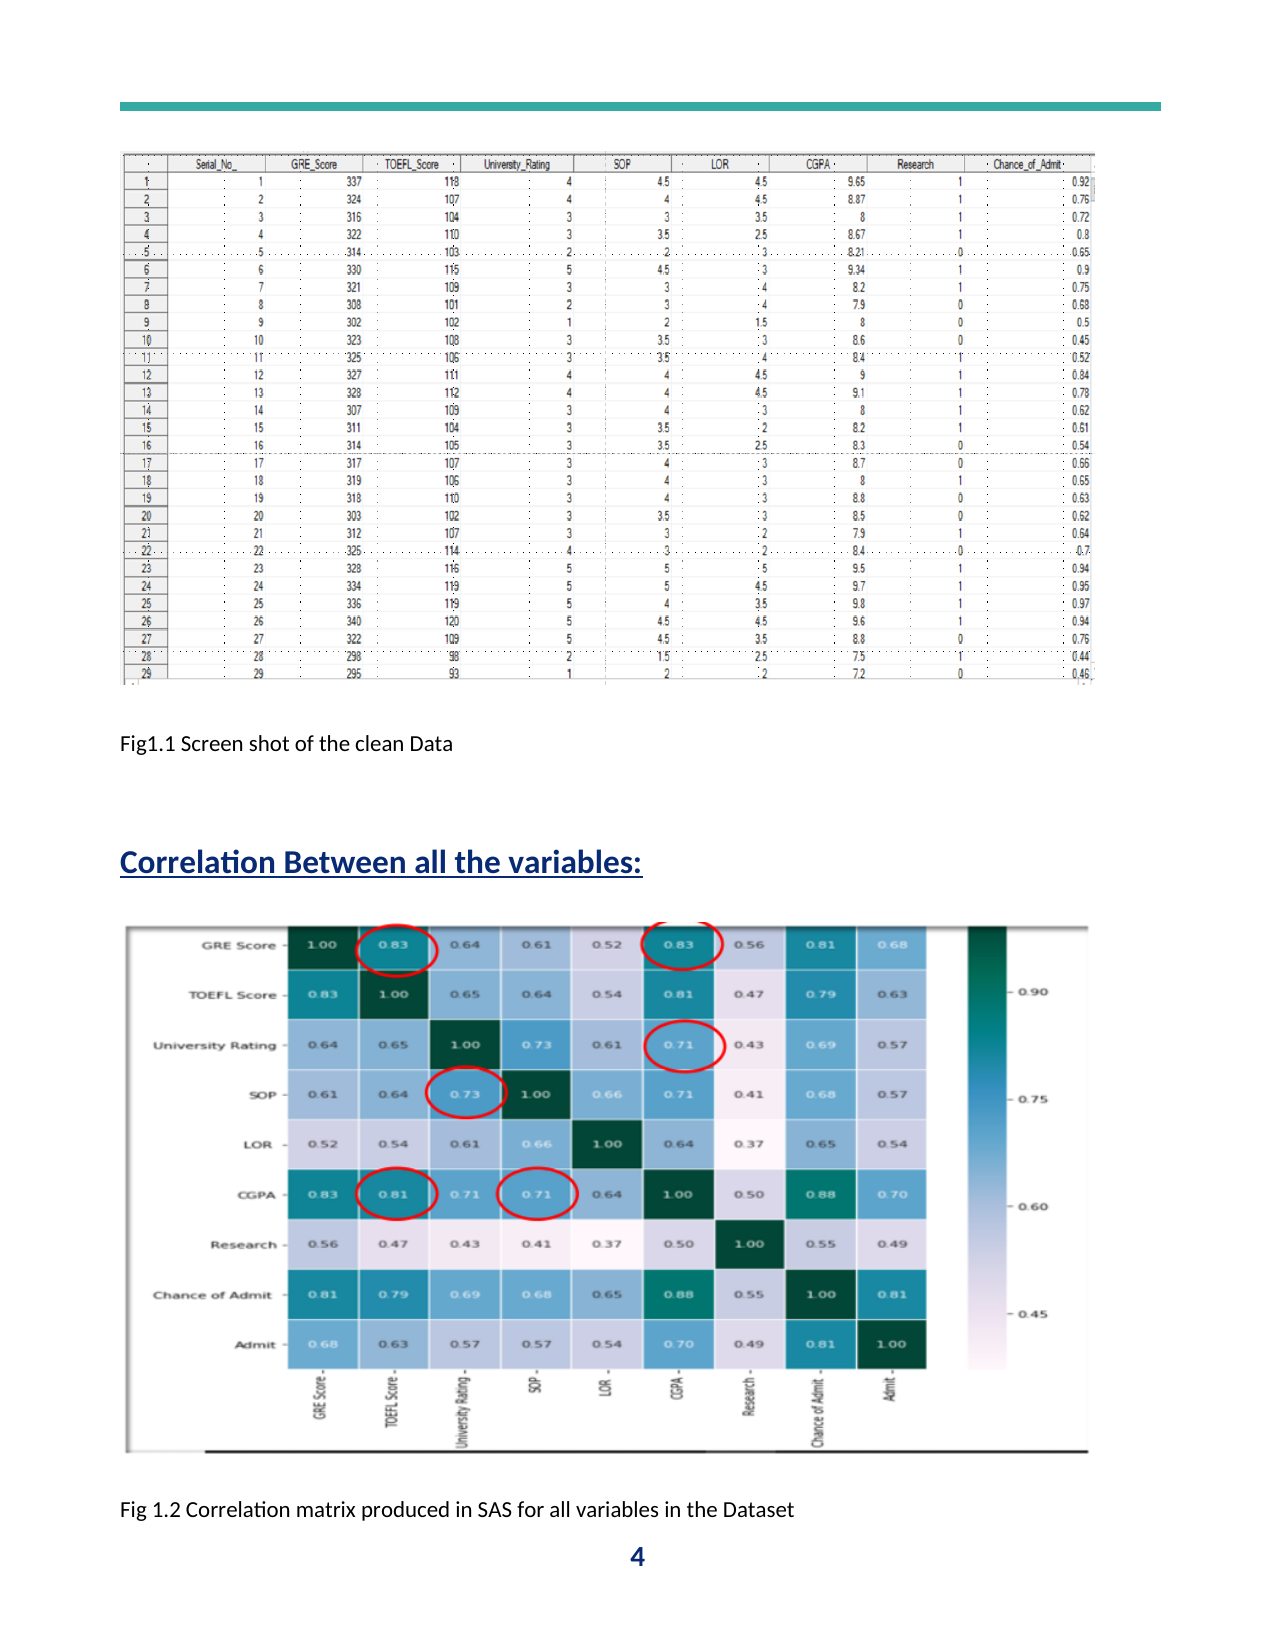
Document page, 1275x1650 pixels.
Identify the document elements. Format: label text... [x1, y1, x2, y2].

text Fig1.1 Screen shot of the clean Data [120, 729, 1155, 757]
picture [120, 151, 1095, 685]
picture [120, 922, 1096, 1460]
text Correlation Between all the variables: [120, 841, 1155, 882]
text Fig 1.2 Correlation matrix produced in SAS for all variables in the Dataset [120, 1496, 1155, 1524]
